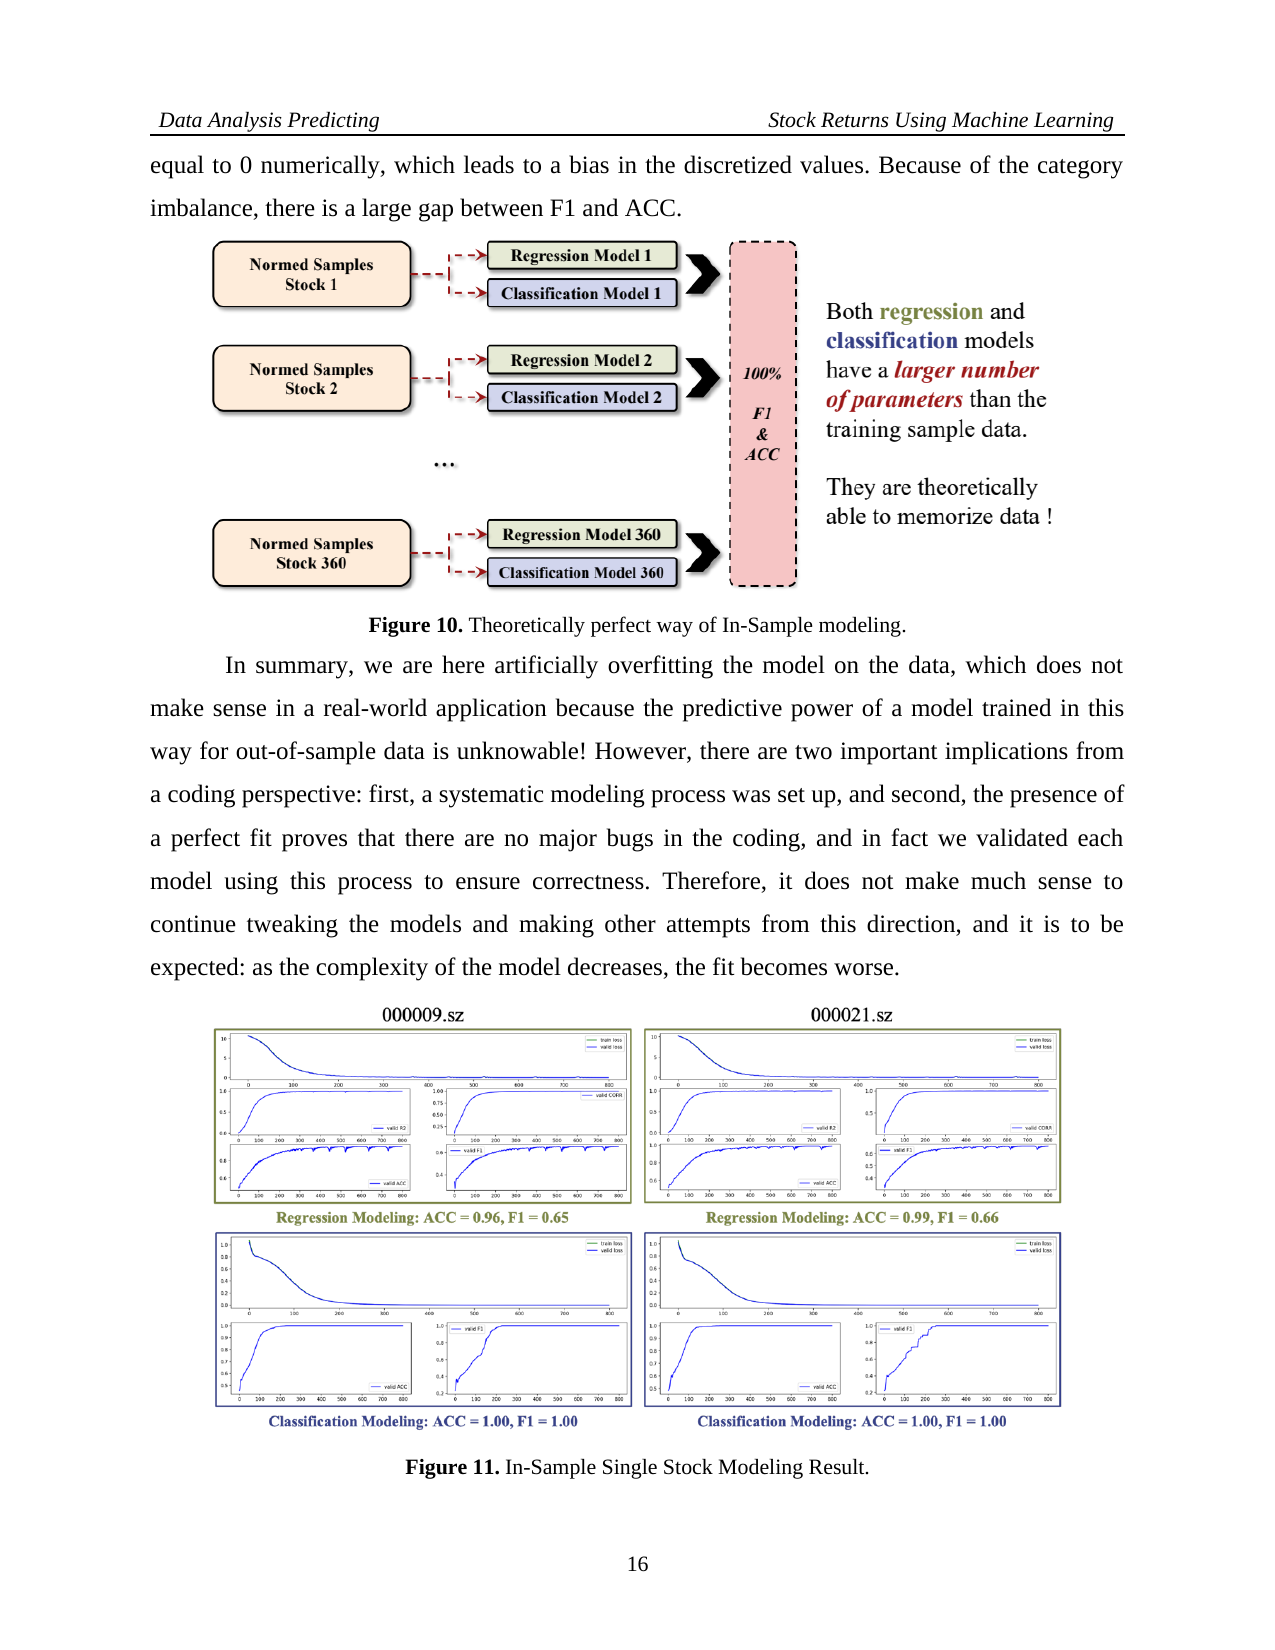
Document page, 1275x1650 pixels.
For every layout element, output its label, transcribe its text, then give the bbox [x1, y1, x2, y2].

text Figure 10. Theoretically perfect way of In-Sample modeling. [150, 612, 1125, 637]
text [150, 150, 1125, 222]
text Figure 11. In-Sample Single Stock Modeling Result. [150, 1454, 1125, 1479]
text In summary, we are here artificially overfitting the model on the data, which does not make sense in a real-world application because the predictive power of a model trained in this way for out-of-sample data is unknowable! However, there are two important implications from a coding perspective: first, a systematic modeling process was set up, and second, the presence of a perfect fit proves that there are no major bugs in the coding, and in fact we validated each model using this process to ensure correctness. Therefore, it does not make much sense to continue tweaking the models and making other attempts from this direction, and it is to be expected: as the complexity of the model decreases, the fit becomes worse. [150, 650, 1125, 981]
picture [209, 995, 1066, 1439]
